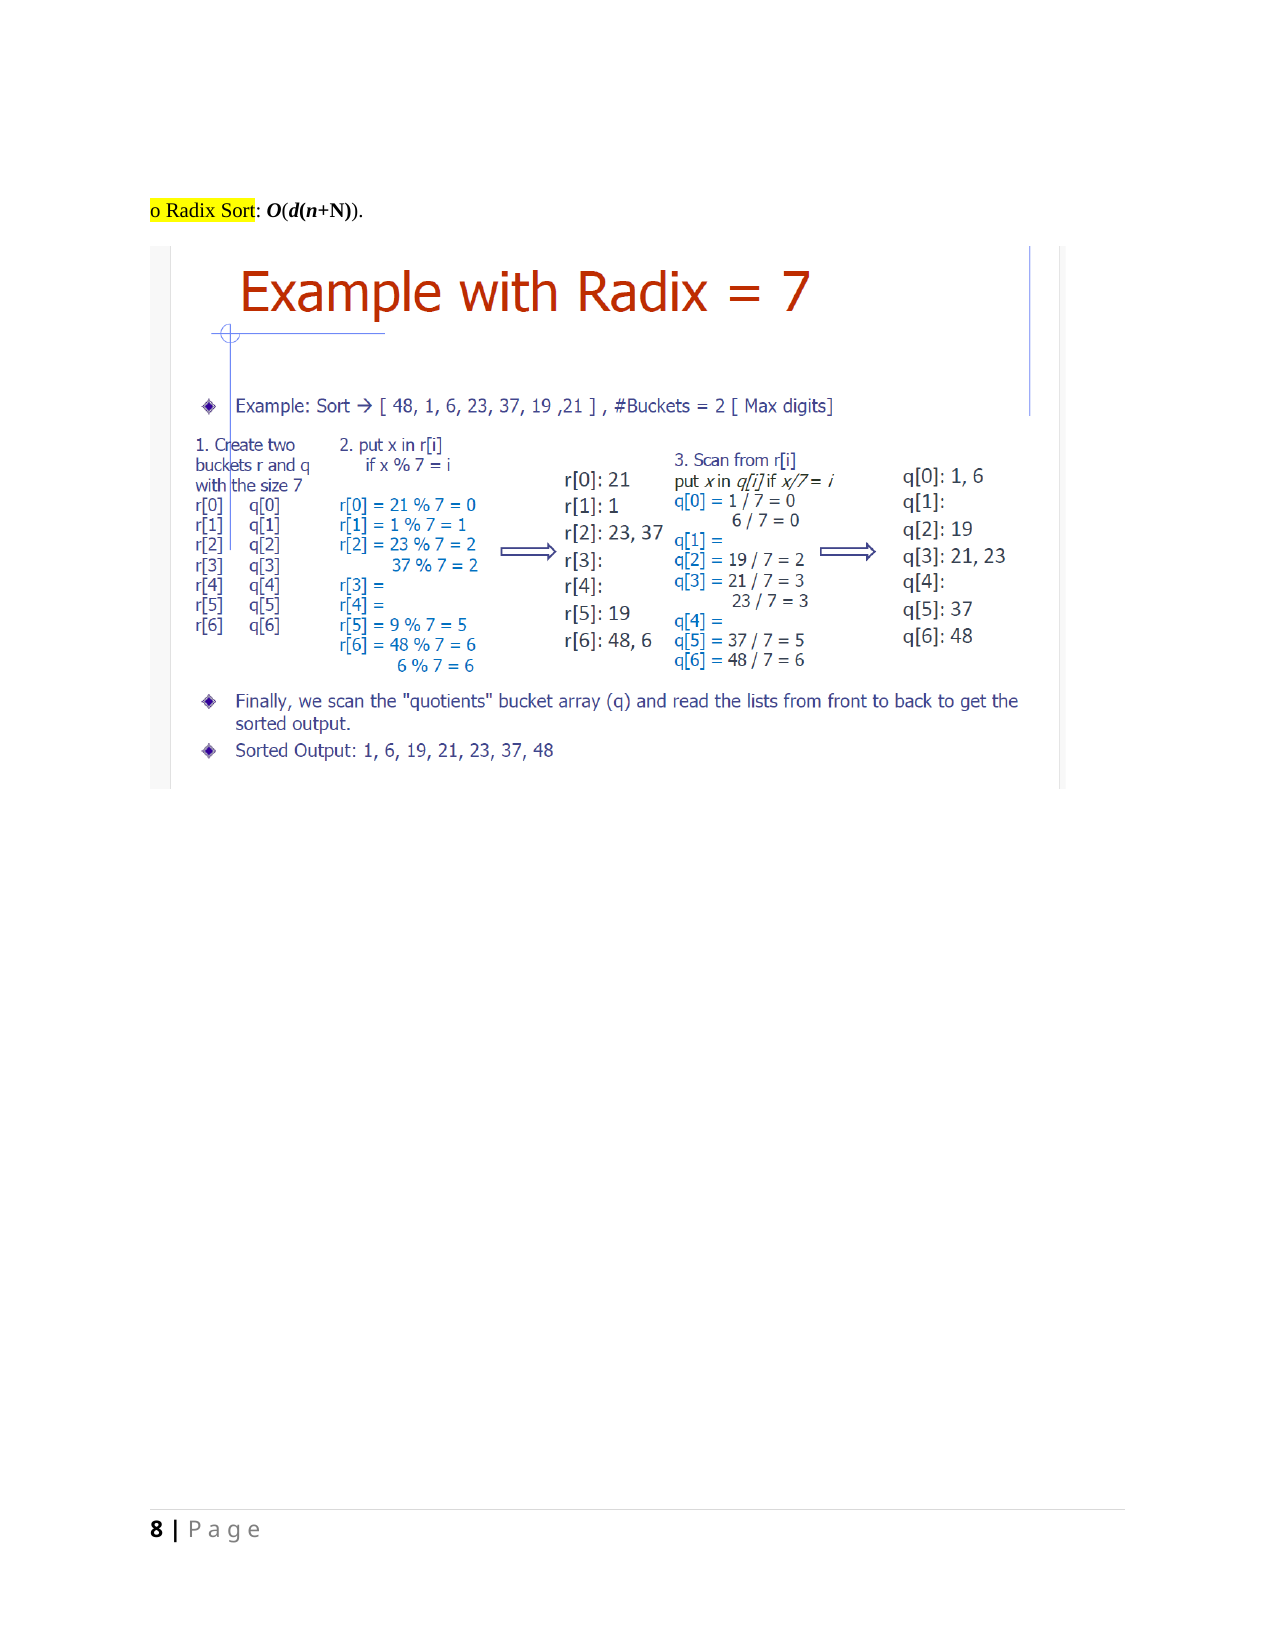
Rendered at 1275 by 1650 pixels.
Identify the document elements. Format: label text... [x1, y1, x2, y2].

text o Radix Sort: O(d(n+N)). [255, 198, 1125, 222]
picture [150, 246, 1066, 789]
